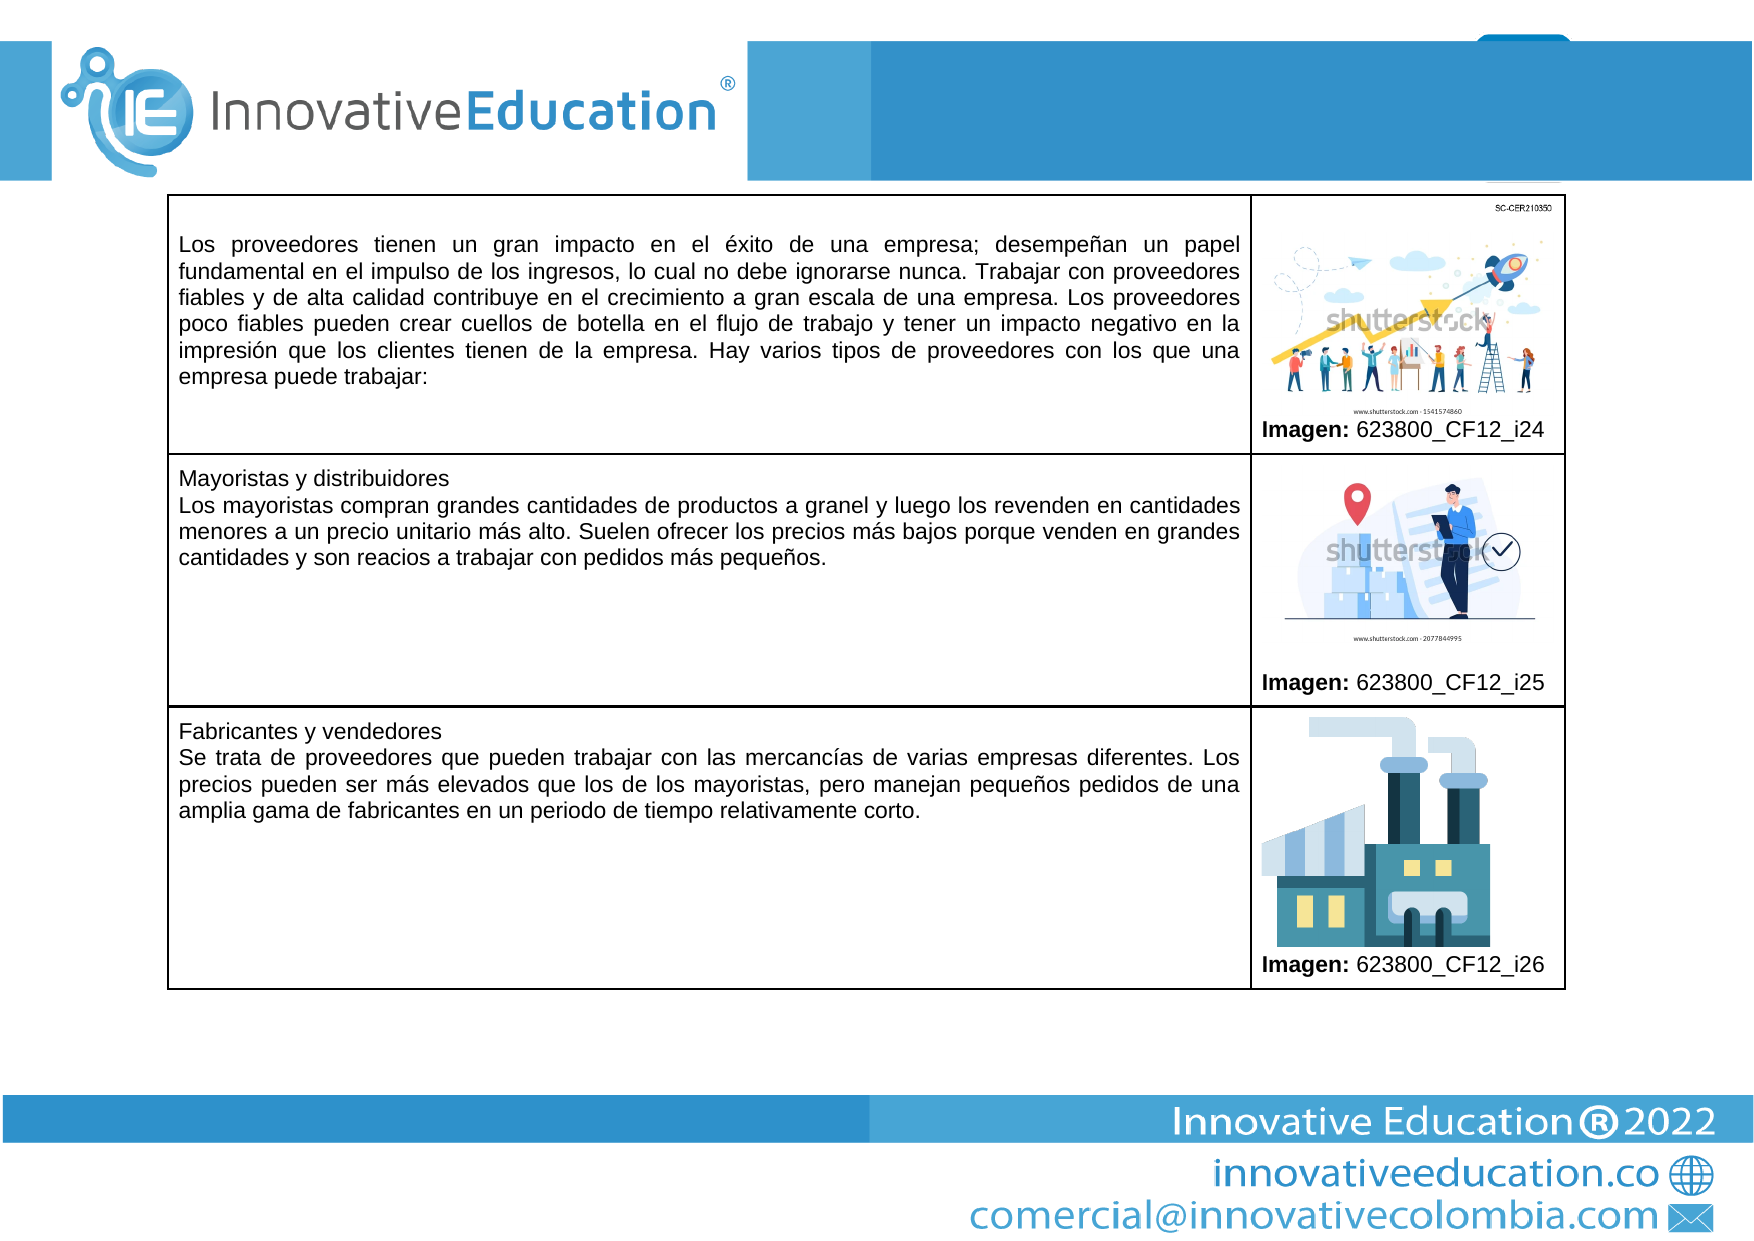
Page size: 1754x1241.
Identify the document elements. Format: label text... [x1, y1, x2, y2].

table_cell Imagen: 623800_CF12_i24 [1252, 196, 1564, 453]
picture [1261, 232, 1554, 416]
table_cell Imagen: 623800_CF12_i25 [1252, 455, 1564, 705]
picture [0, 28, 1752, 214]
picture [2, 1093, 1754, 1239]
table_cell Fabricantes y vendedores Se trata de proveedores que pueden trabajar con las mercancías de varias empresas diferentes. Los precios pueden ser más elevados que los de los mayoristas, pero manejan pequeños pedidos de una amplia gama de fabricantes en un periodo de tiempo relativamente corto. [169, 708, 1250, 988]
table_cell Mayoristas y distribuidores Los mayoristas compran grandes cantidades de productos a granel y luego los revenden en cantidades menores a un precio unitario más alto. Suelen ofrecer los precios más bajos porque venden en grandes cantidades y son reacios a trabajar con pedidos más pequeños. [169, 455, 1250, 705]
picture [1261, 465, 1554, 643]
table_cell Imagen: 623800_CF12_i26 [1252, 708, 1564, 988]
picture [1261, 717, 1491, 947]
table_cell Los proveedores tienen un gran impacto en el éxito de una empresa; desempeñan un papel fundamental en el impulso de los ingresos, lo cual no debe ignorarse nunca. Trabajar con proveedores fiables y de alta calidad contribuye en el crecimiento a gran escala de una empresa. Los proveedores poco fiables pueden crear cuellos de botella en el flujo de trabajo y tener un impacto negativo en la impresión que los clientes tienen de la empresa. Hay varios tipos de proveedores con los que una empresa puede trabajar: [169, 196, 1250, 453]
